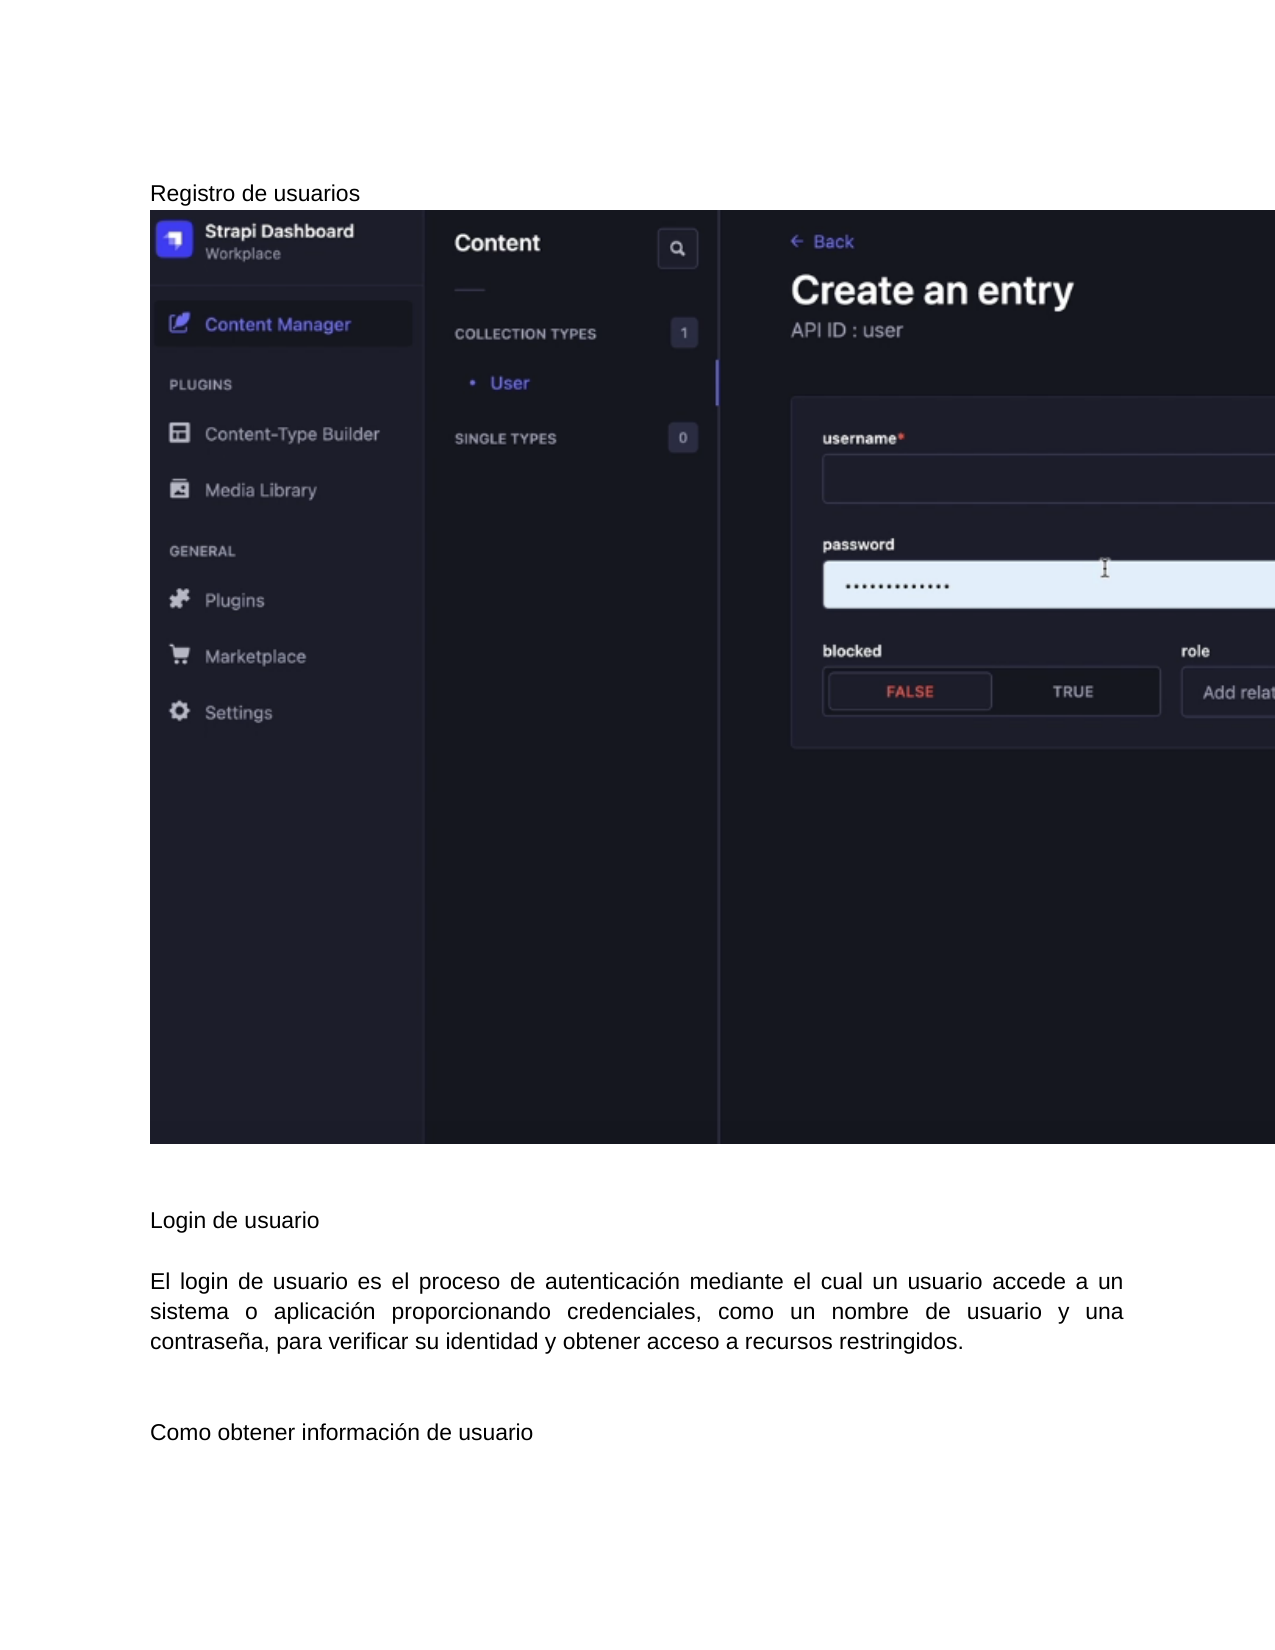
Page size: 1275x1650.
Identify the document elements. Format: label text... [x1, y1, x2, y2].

picture [150, 210, 1275, 1144]
text Login de usuario [150, 1207, 1125, 1234]
text Como obtener información de usuario [150, 1419, 1125, 1445]
text Registro de usuarios [150, 180, 1125, 207]
text El login de usuario es el proceso de autenticación mediante el cual un usuario accede a un sistema o aplicación proporcionando credenciales, como un nombre de usuario y una contraseña, para verificar su identidad y obtener acceso a recursos restringidos. [150, 1268, 1125, 1355]
